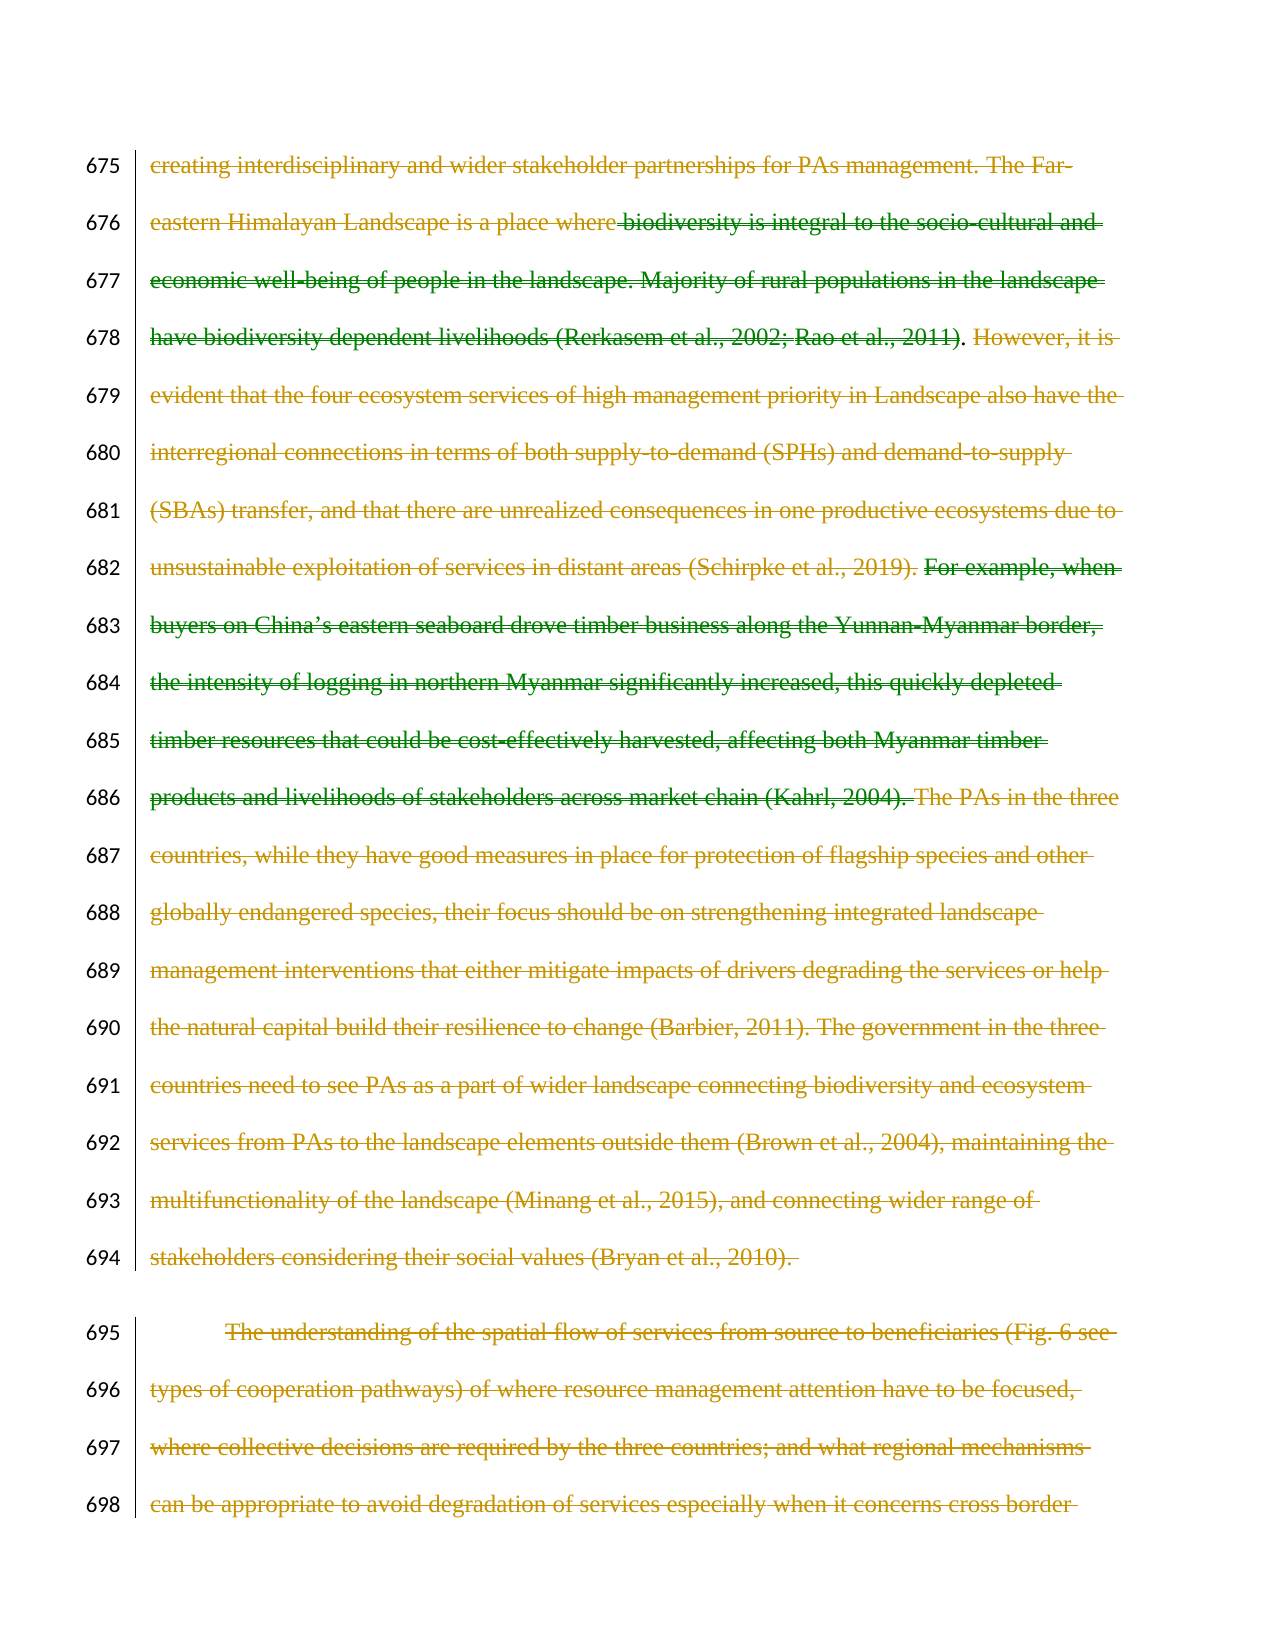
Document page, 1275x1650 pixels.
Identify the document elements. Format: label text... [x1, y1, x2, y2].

text . [150, 150, 1125, 1271]
